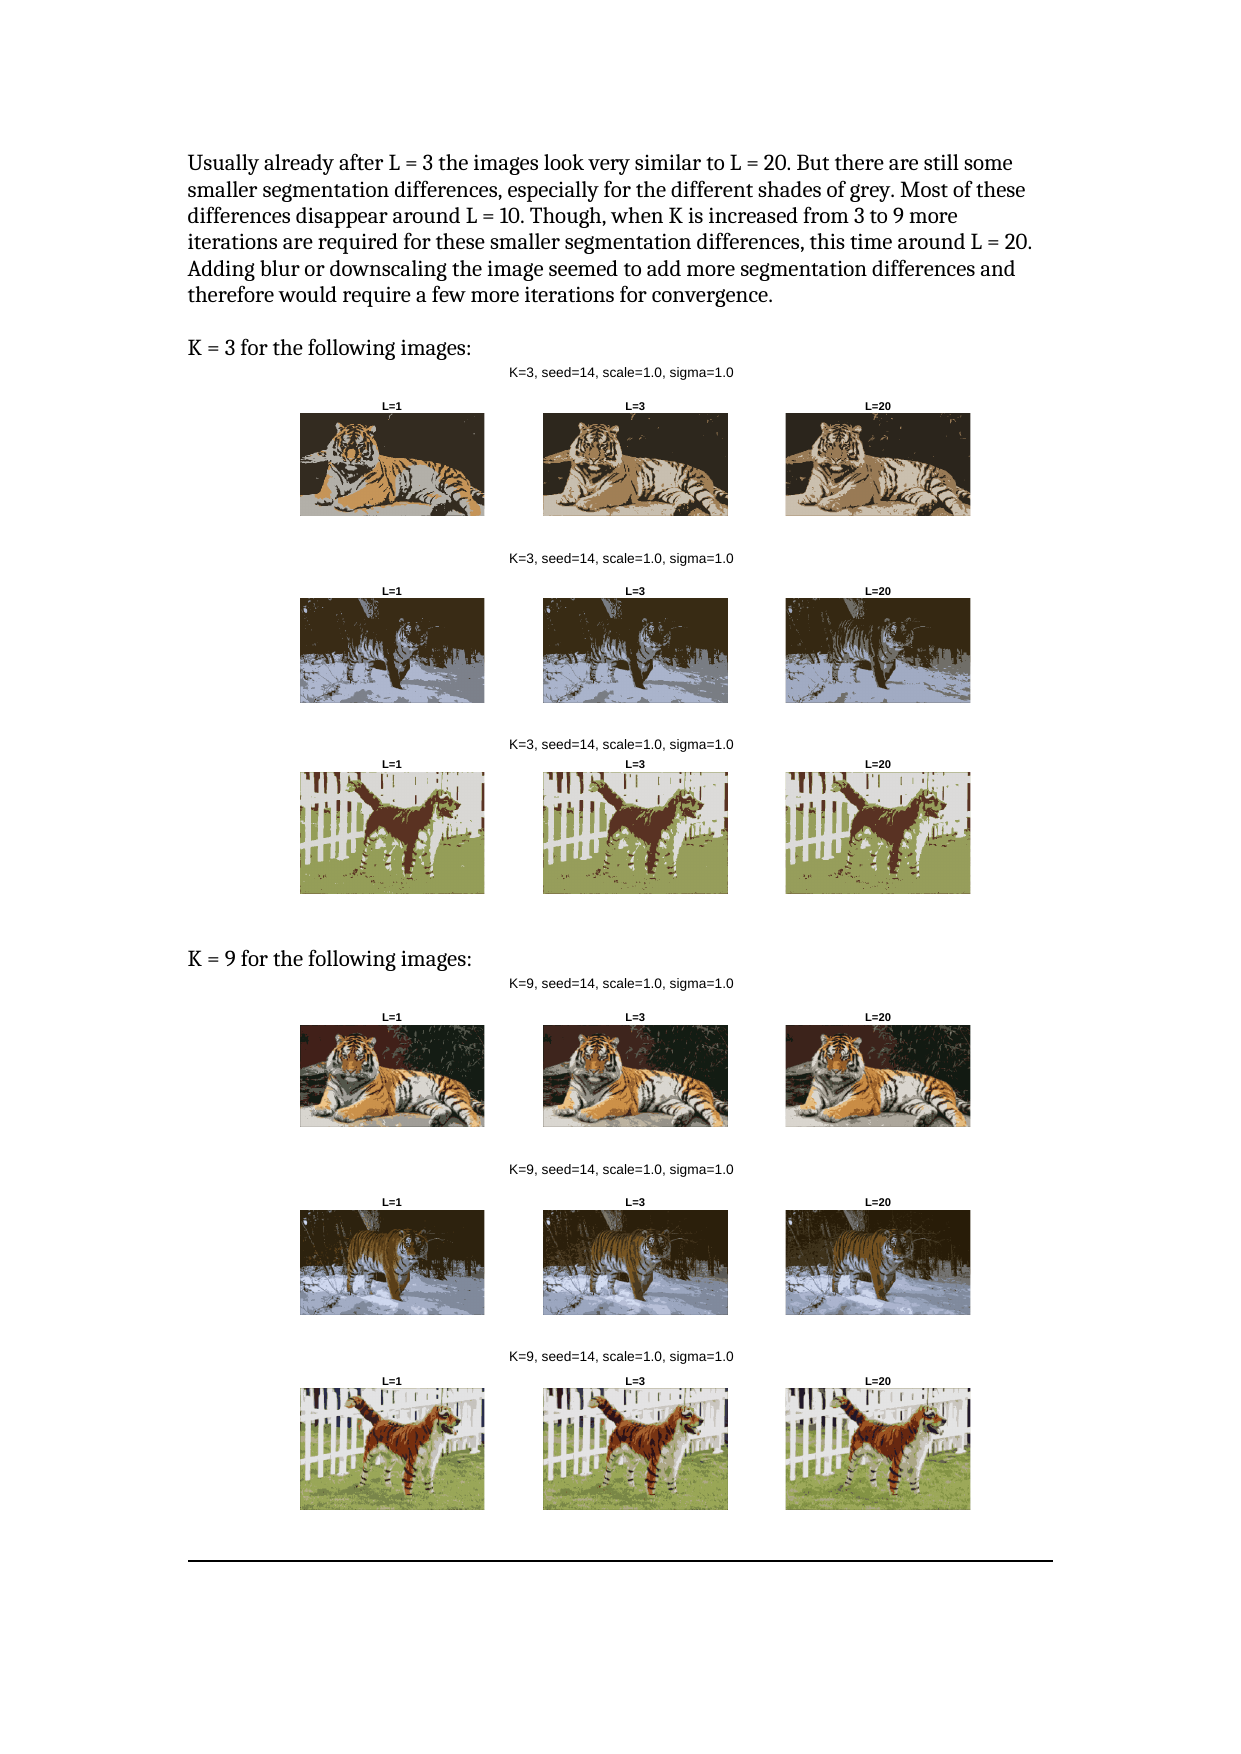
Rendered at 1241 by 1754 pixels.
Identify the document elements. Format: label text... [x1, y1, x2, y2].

text K = 9 for the following images: [187, 946, 1053, 972]
text Usually already after L = 3 the images look very similar to L = 20. But there are still some smaller segmentation differences, especially for the different shades of grey. Most of these differences disappear around L = 10. Though, when K is increased from 3 to 9 more iterations are required for these smaller segmentation differences, this time around L = 20. Adding blur or downscaling the image seemed to add more segmentation differences and therefore would require a few more iterations for convergence. [187, 150, 1053, 308]
text K = 3 for the following images: [187, 334, 1053, 361]
